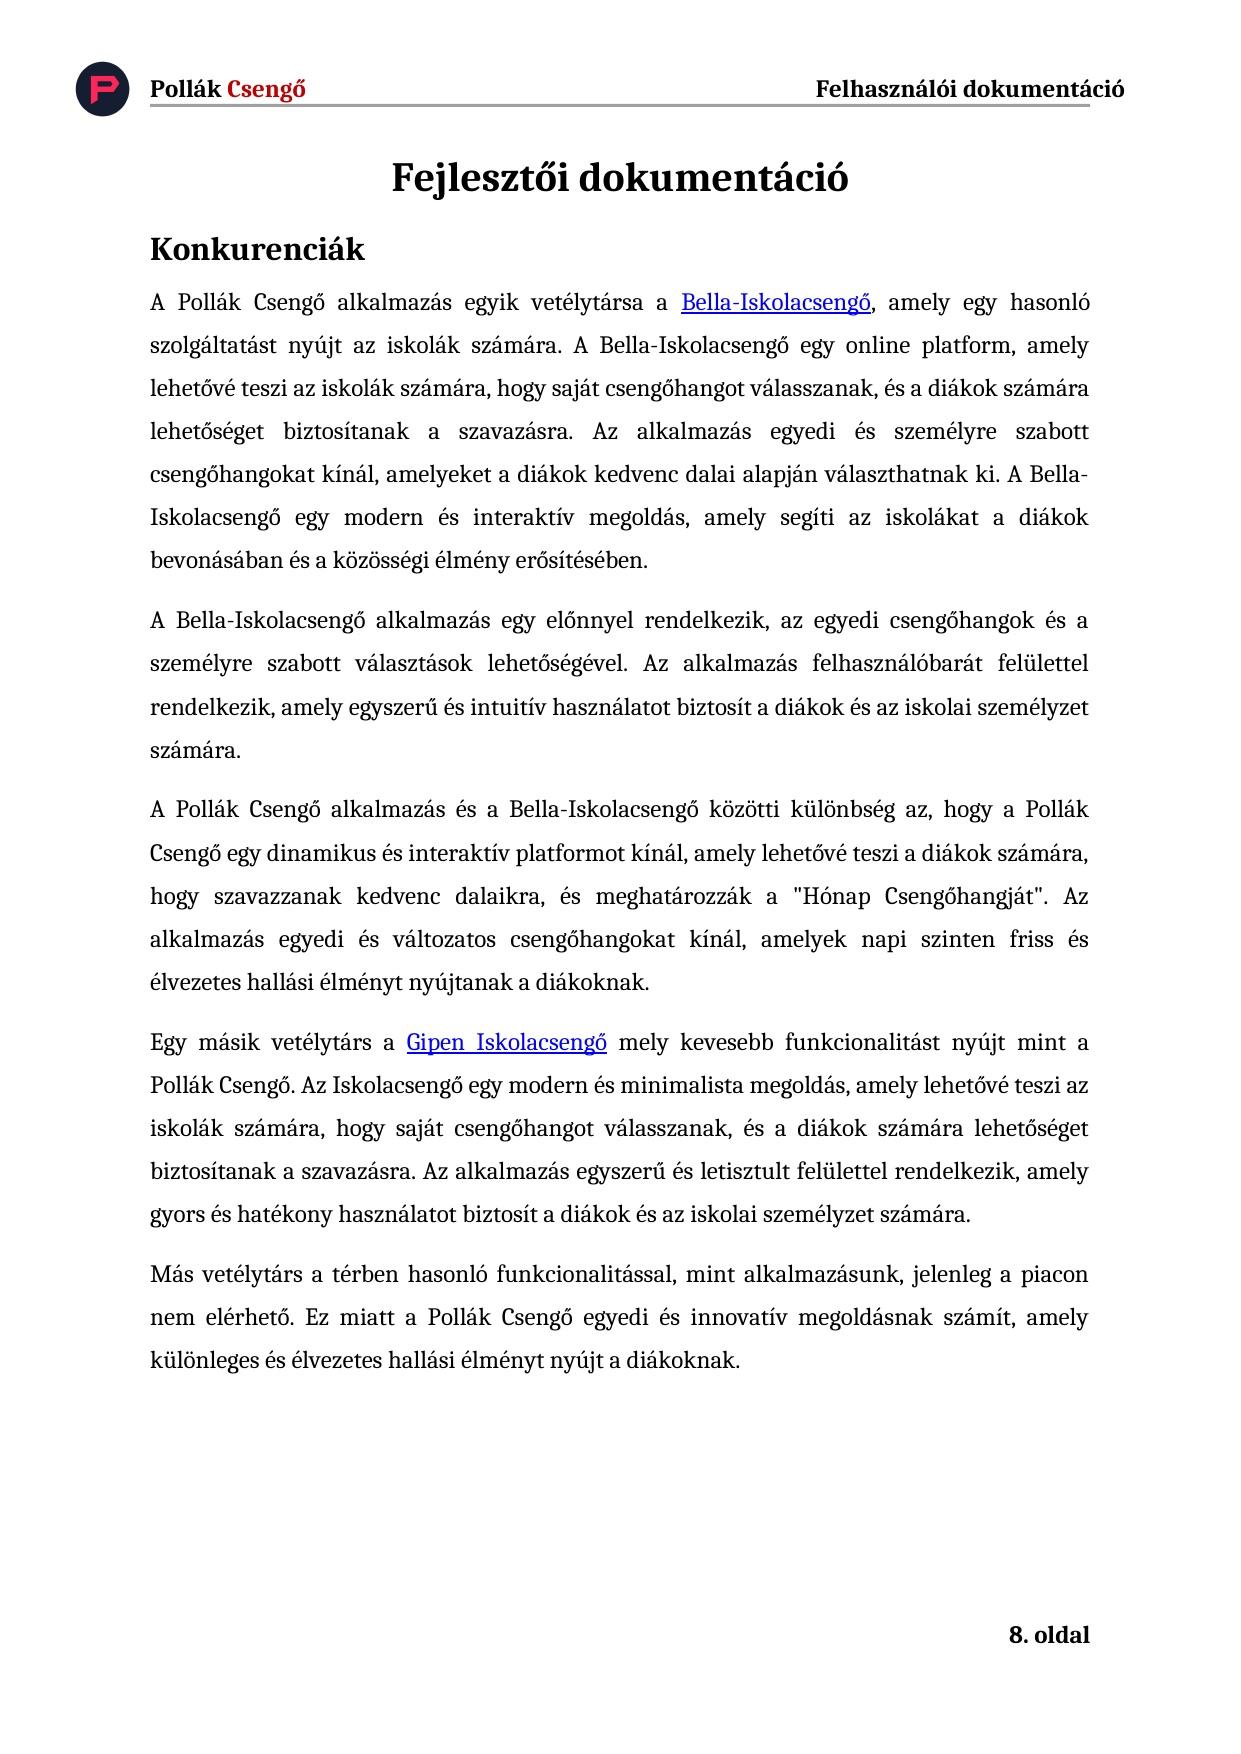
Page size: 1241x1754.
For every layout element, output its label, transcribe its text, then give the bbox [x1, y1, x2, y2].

subtitle Konkurenciák [150, 230, 1090, 268]
picture [71, 57, 132, 118]
subtitle Fejlesztői dokumentáció [150, 154, 1090, 202]
text A Bella-Iskolacsengő alkalmazás egy előnnyel rendelkezik, az egyedi csengőhangok és a személyre szabott választások lehetőségével. Az alkalmazás felhasználóbarát felülettel rendelkezik, amely egyszerű és intuitív használatot biztosít a diákok és az iskolai személyzet számára. [150, 606, 1090, 764]
text A Pollák Csengő alkalmazás egyik vetélytársa a Bella-Iskolacsengő, amely egy hasonló szolgáltatást nyújt az iskolák számára. A Bella-Iskolacsengő egy online platform, amely lehetővé teszi az iskolák számára, hogy saját csengőhangot válasszanak, és a diákok számára lehetőséget biztosítanak a szavazásra. Az alkalmazás egyedi és személyre szabott csengőhangokat kínál, amelyeket a diákok kedvenc dalai alapján választhatnak ki. A Bella-Iskolacsengő egy modern és interaktív megoldás, amely segíti az iskolákat a diákok bevonásában és a közösségi élmény erősítésében. [150, 288, 1090, 575]
text Más vetélytárs a térben hasonló funkcionalitással, mint alkalmazásunk, jelenleg a piacon nem elérhető. Ez miatt a Pollák Csengő egyedi és innovatív megoldásnak számít, amely különleges és élvezetes hallási élményt nyújt a diákoknak. [150, 1260, 1090, 1375]
text A Pollák Csengő alkalmazás és a Bella-Iskolacsengő közötti különbség az, hogy a Pollák Csengő egy dinamikus és interaktív platformot kínál, amely lehetővé teszi a diákok számára, hogy szavazzanak kedvenc dalaikra, és meghatározzák a "Hónap Csengőhangját". Az alkalmazás egyedi és változatos csengőhangokat kínál, amelyek napi szinten friss és élvezetes hallási élményt nyújtanak a diákoknak. [150, 795, 1090, 997]
text Egy másik vetélytárs a Gipen Iskolacsengő mely kevesebb funkcionalitást nyújt mint a Pollák Csengő. Az Iskolacsengő egy modern és minimalista megoldás, amely lehetővé teszi az iskolák számára, hogy saját csengőhangot válasszanak, és a diákok számára lehetőséget biztosítanak a szavazásra. Az alkalmazás egyszerű és letisztult felülettel rendelkezik, amely gyors és hatékony használatot biztosít a diákok és az iskolai személyzet számára. [150, 1028, 1090, 1229]
